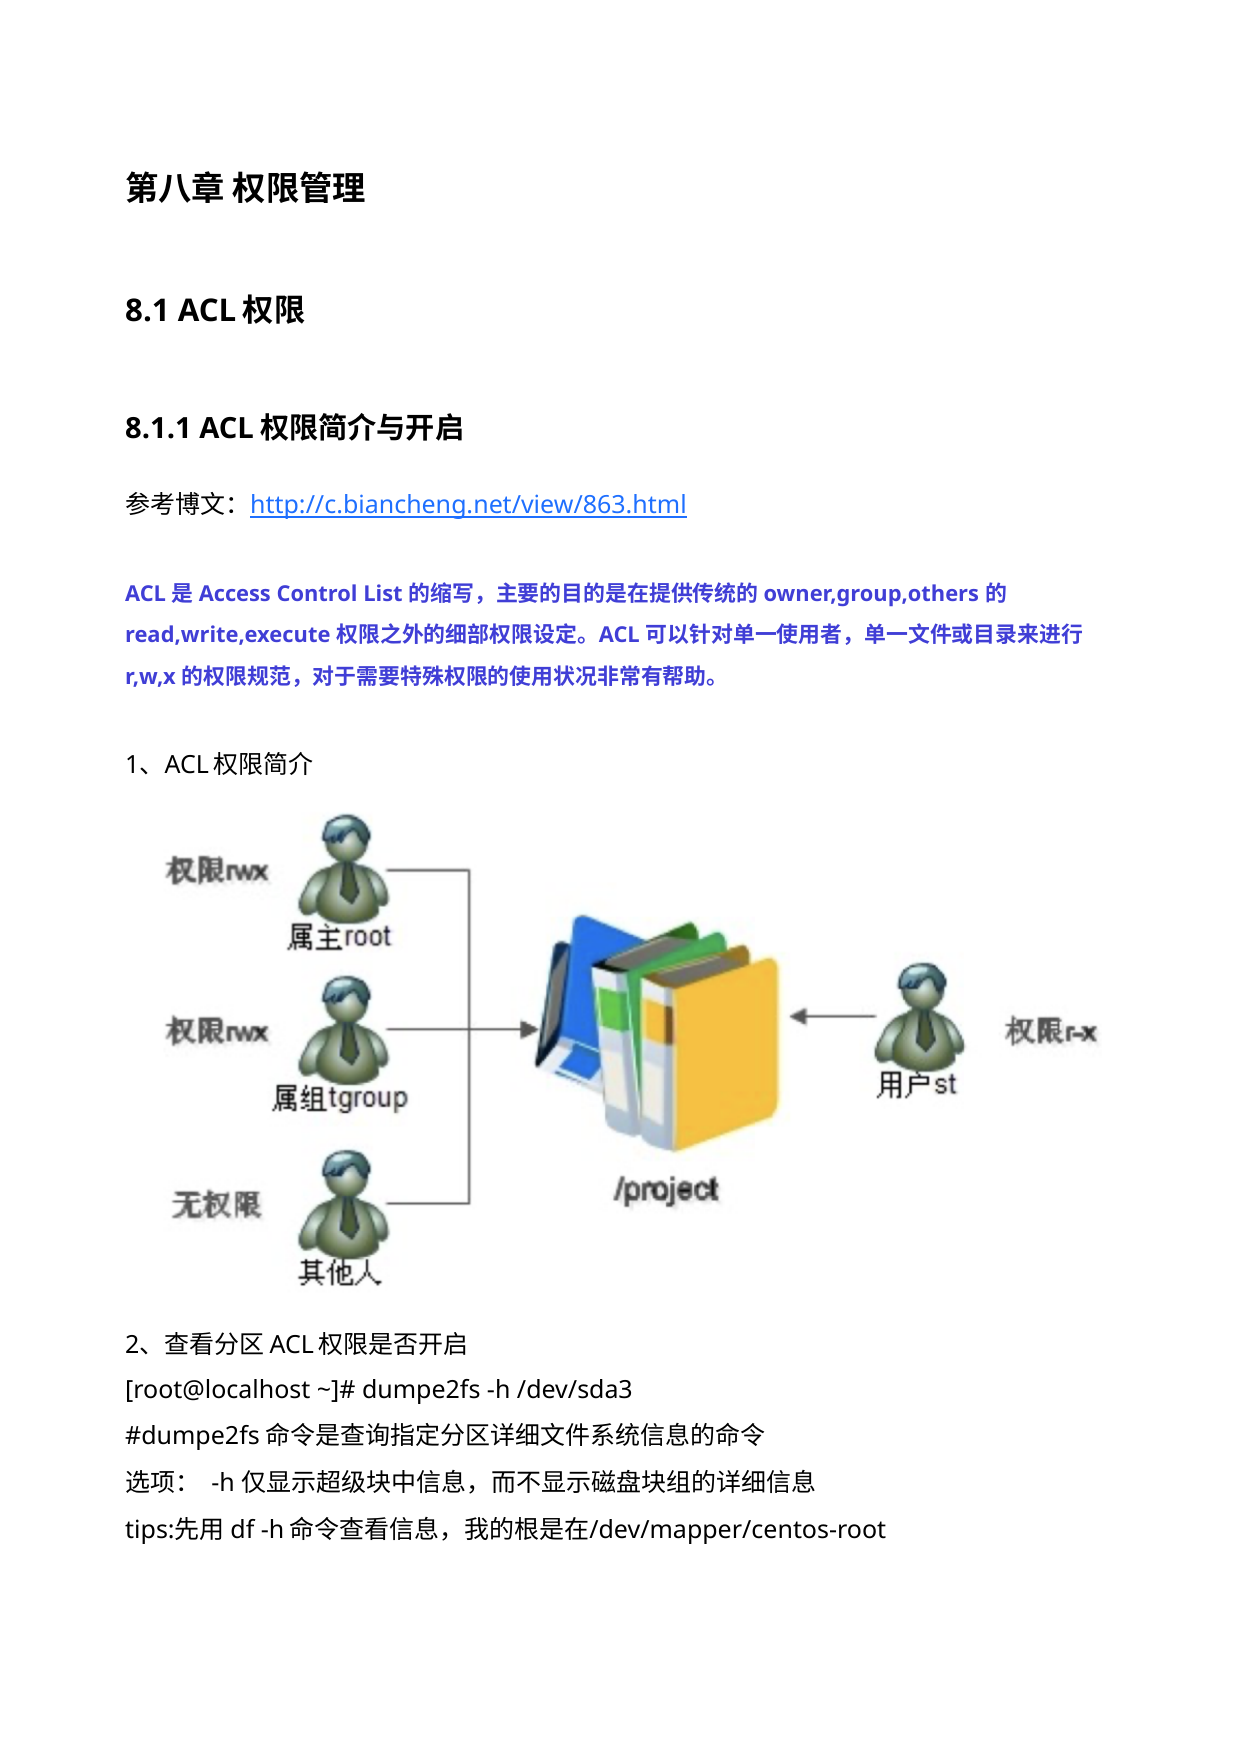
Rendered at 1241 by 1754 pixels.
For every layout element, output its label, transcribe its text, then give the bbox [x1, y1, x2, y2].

subtitle 8.1 ACL权限 [125, 286, 1115, 331]
text #dumpe2fs命令是查询指定分区详细文件系统信息的命令 [125, 1416, 1115, 1452]
subtitle 8.1.1 ACL权限简介与开启 [125, 404, 1115, 447]
text 选项： -h 仅显示超级块中信息，而不显示磁盘块组的详细信息 [125, 1463, 1115, 1499]
picture [125, 791, 1116, 1317]
text 参考博文：http://c.biancheng.net/view/863.html [125, 485, 1115, 521]
text 1、ACL权限简介 [125, 744, 1115, 780]
text [root@localhost ~]# dumpe2fs -h /dev/sda3 [125, 1371, 1115, 1405]
text tips:先用 df -h命令查看信息，我的根是在/dev/mapper/centos-root [125, 1510, 1115, 1546]
subtitle 第八章 权限管理 [125, 162, 1115, 210]
text 2、查看分区ACL权限是否开启 [125, 1324, 1115, 1361]
text ACL 是 Access Control List 的缩写，主要的目的是在提供传统的 owner,group,others 的 read,write,execute 权限之外的细部权限设定。ACL 可以针对单一使用者，单一文件或目录来进行 r,w,x 的权限规范，对于需要特殊权限的使用状况非常有帮助。 [125, 576, 1115, 690]
